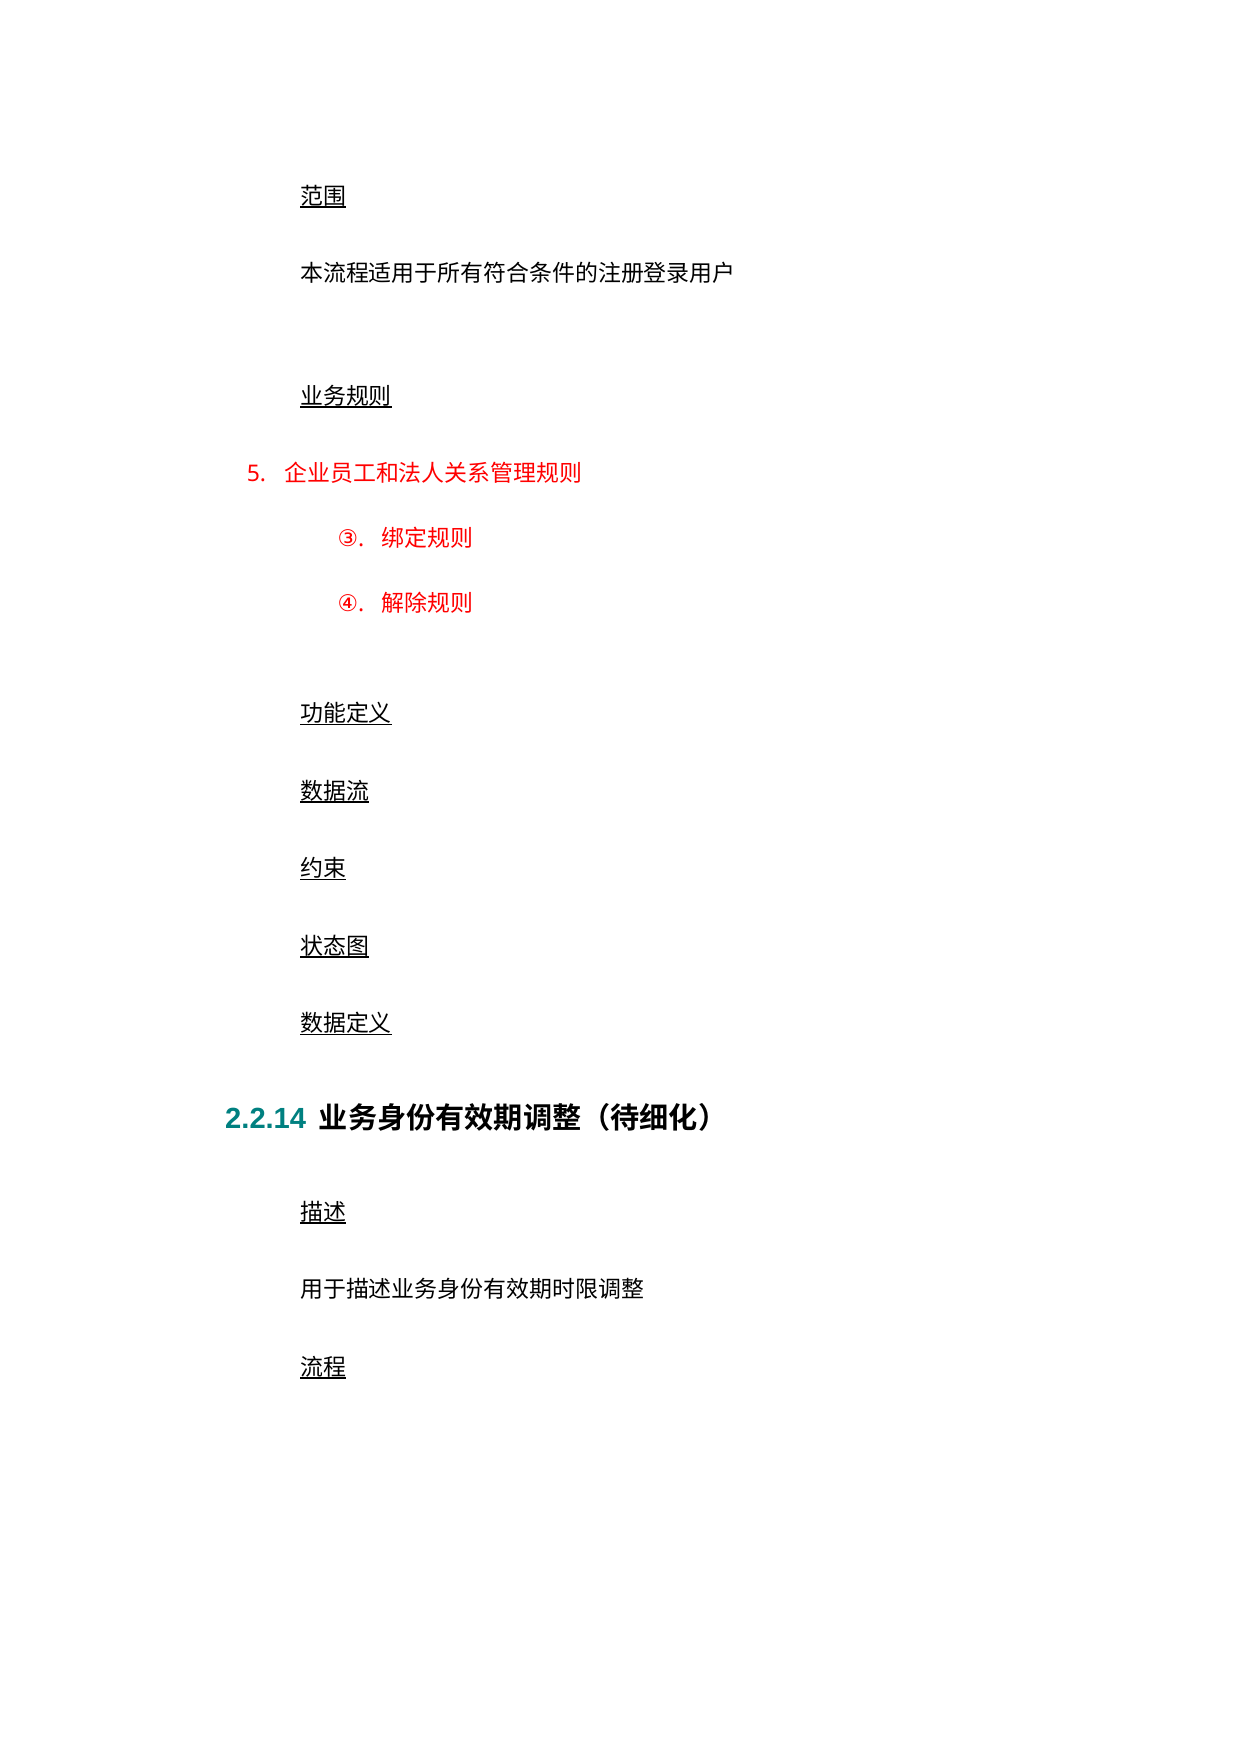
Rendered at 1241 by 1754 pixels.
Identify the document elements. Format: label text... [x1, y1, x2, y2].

text 本流程适用于所有符合条件的注册登录用户 [300, 239, 1053, 304]
text 描述 [300, 1178, 1053, 1243]
list 企业员工和法人关系管理规则 [247, 439, 1053, 504]
text 用于描述业务身份有效期时限调整 [300, 1255, 1053, 1320]
text 数据流 [300, 757, 1053, 822]
text 功能定义 [300, 679, 1053, 744]
text 状态图 [300, 912, 1053, 977]
text 约束 [300, 834, 1053, 899]
text 流程 [300, 1333, 1053, 1398]
list 绑定规则 [337, 504, 1053, 569]
text 业务规则 [300, 362, 1053, 427]
text 数据定义 [300, 989, 1053, 1054]
list 解除规则 [337, 569, 1053, 634]
text 范围 [300, 162, 1053, 227]
subtitle 业务身份有效期调整（待细化） [225, 1084, 1053, 1149]
